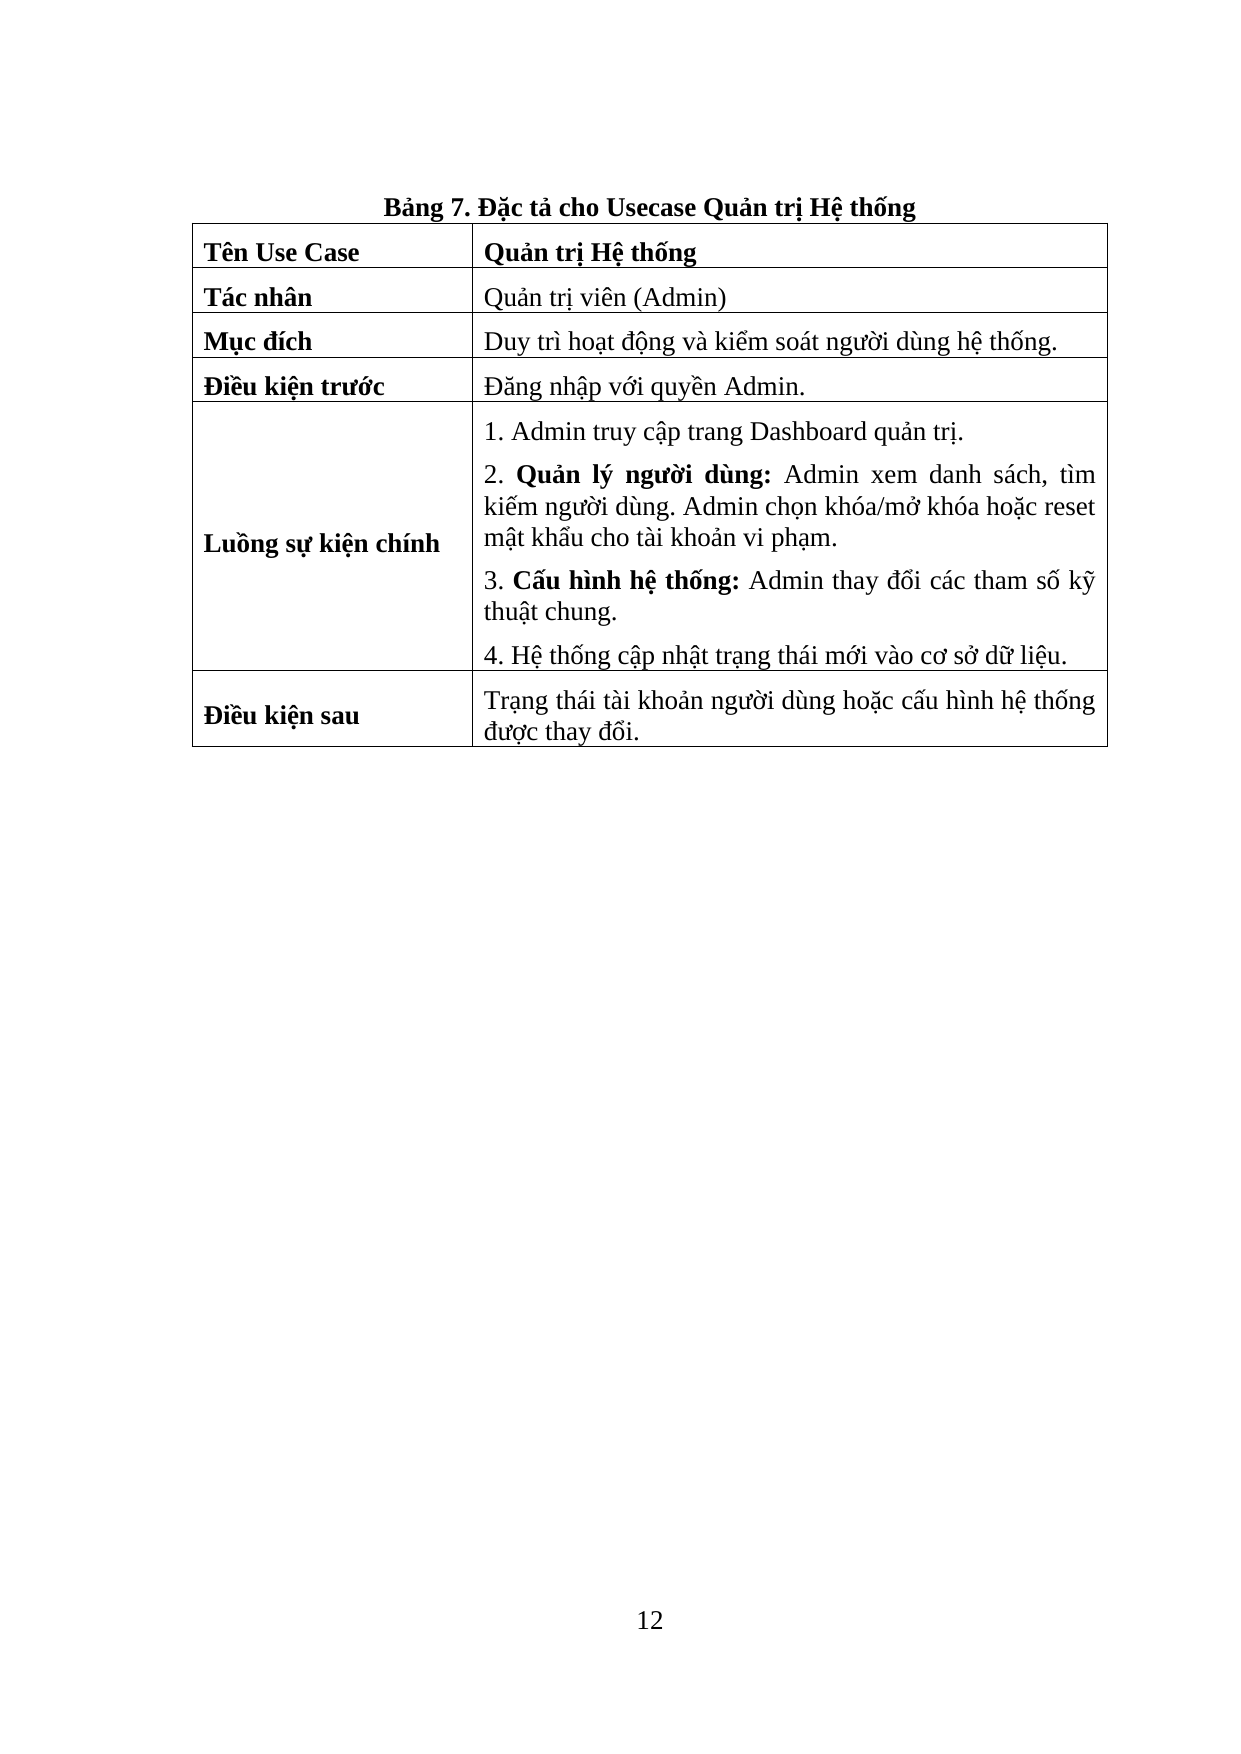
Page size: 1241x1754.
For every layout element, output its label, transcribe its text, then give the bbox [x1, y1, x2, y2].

table_cell Mục đích [193, 313, 472, 357]
table_header Quản trị Hệ thống [473, 224, 1107, 267]
table_cell Luồng sự kiện chính [193, 402, 472, 670]
text Bảng 7. Đặc tả cho Usecase Quản trị Hệ thống [177, 191, 1122, 222]
table_cell Tác nhân [193, 268, 472, 312]
table_cell Duy trì hoạt động và kiểm soát người dùng hệ thống. [473, 313, 1107, 357]
table_cell Trạng thái tài khoản người dùng hoặc cấu hình hệ thống được thay đổi. [473, 671, 1107, 746]
table_cell 1. Admin truy cập trang Dashboard quản trị. 2. Quản lý người dùng: Admin xem danh sách, tìm kiếm người dùng. Admin chọn khóa/mở khóa hoặc reset mật khẩu cho tài khoản vi phạm. 3. Cấu hình hệ thống: Admin thay đổi các tham số kỹ thuật chung. 4. Hệ thống cập nhật trạng thái mới vào cơ sở dữ liệu. [473, 402, 1107, 670]
table_header Tên Use Case [193, 224, 472, 267]
table_cell Điều kiện sau [193, 671, 472, 746]
table_cell Quản trị viên (Admin) [473, 268, 1107, 312]
table_cell Điều kiện trước [193, 358, 472, 401]
table_cell Đăng nhập với quyền Admin. [473, 358, 1107, 401]
